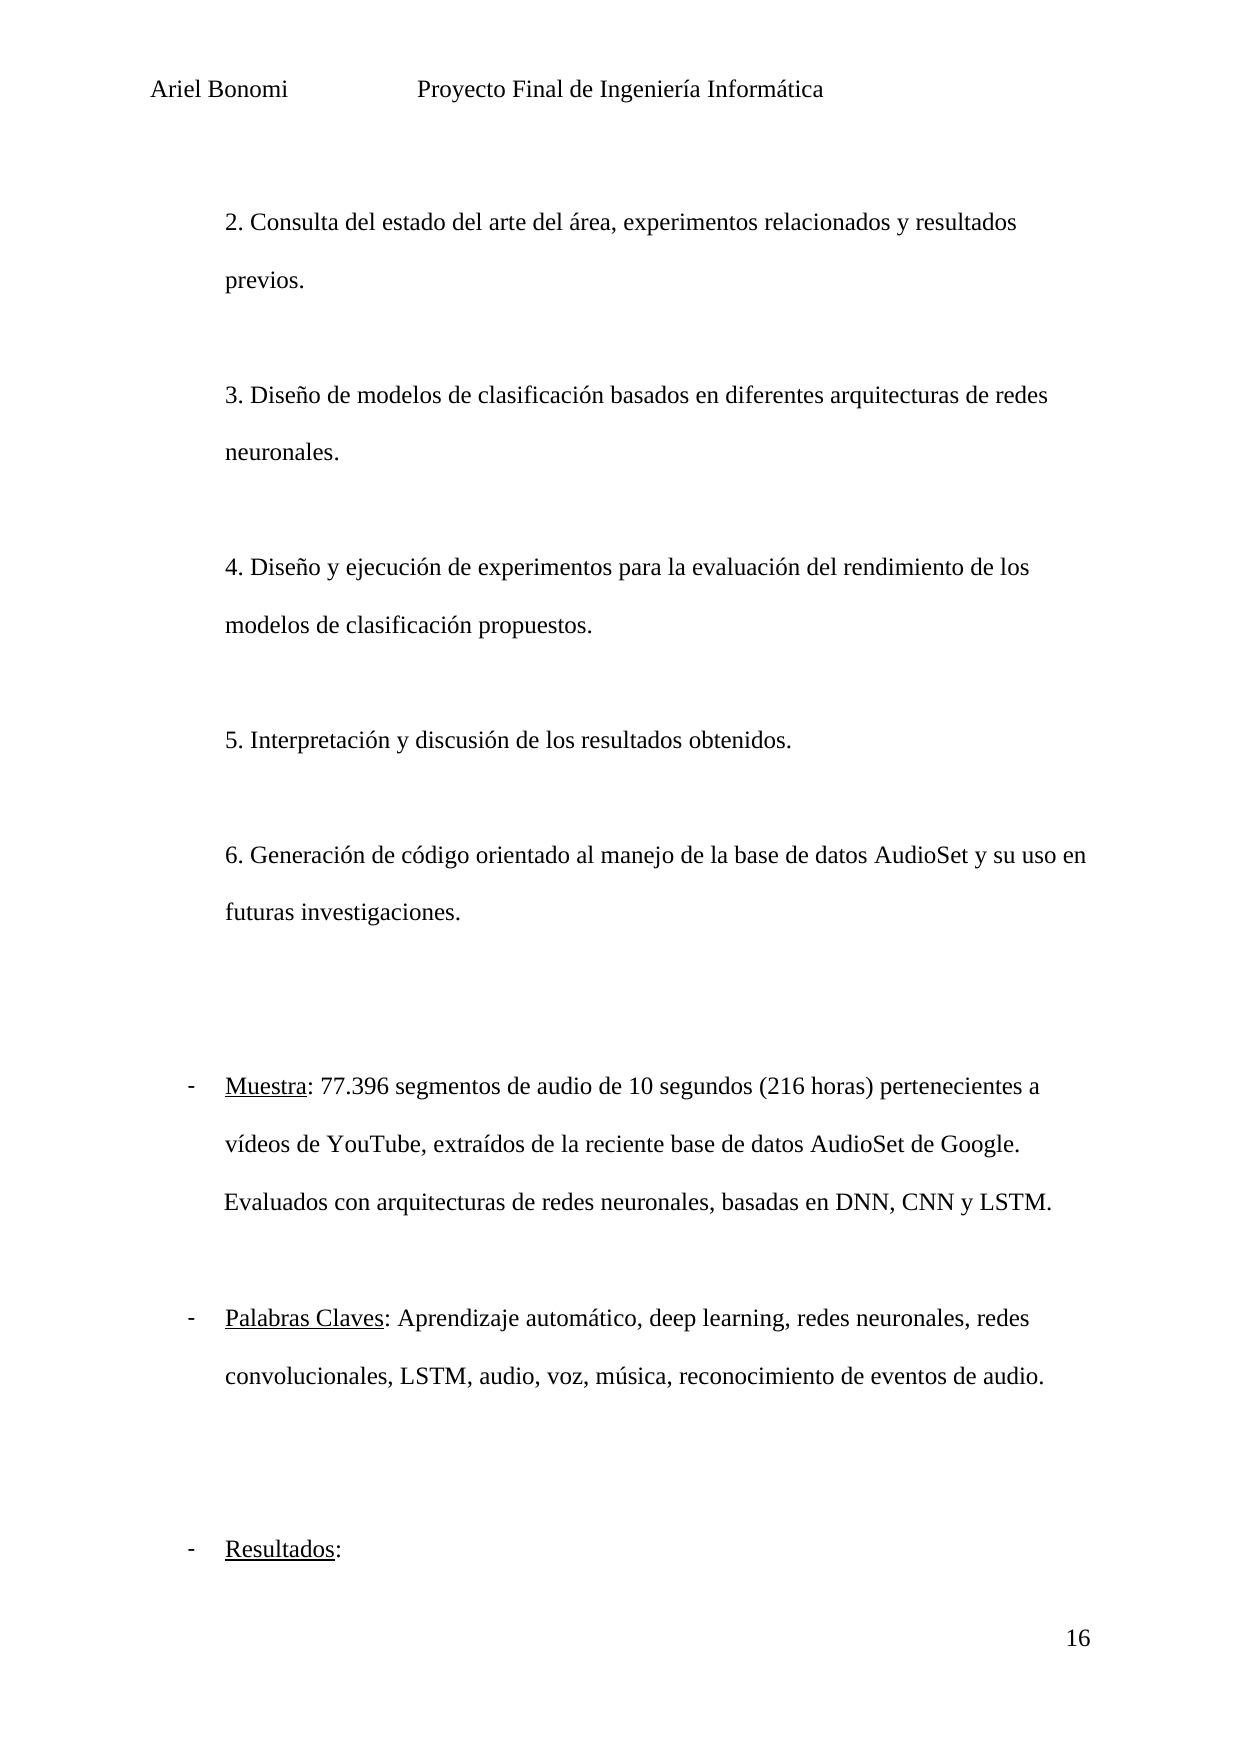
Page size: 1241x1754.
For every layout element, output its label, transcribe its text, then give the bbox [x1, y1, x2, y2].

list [187, 150, 1090, 1041]
text Evaluados con arquitecturas de redes neuronales, basadas en DNN, CNN y LSTM. [150, 1187, 1090, 1216]
list Muestra: 77.396 segmentos de audio de 10 segundos (216 horas) pertenecientes a vídeos de YouTube, extraídos de la reciente base de datos AudioSet de Google. [187, 1070, 1090, 1158]
list Palabras Claves: Aprendizaje automático, deep learning, redes neuronales, redes convolucionales, LSTM, audio, voz, música, reconocimiento de eventos de audio. [187, 1302, 1090, 1505]
list Resultados: [187, 1533, 1090, 1564]
